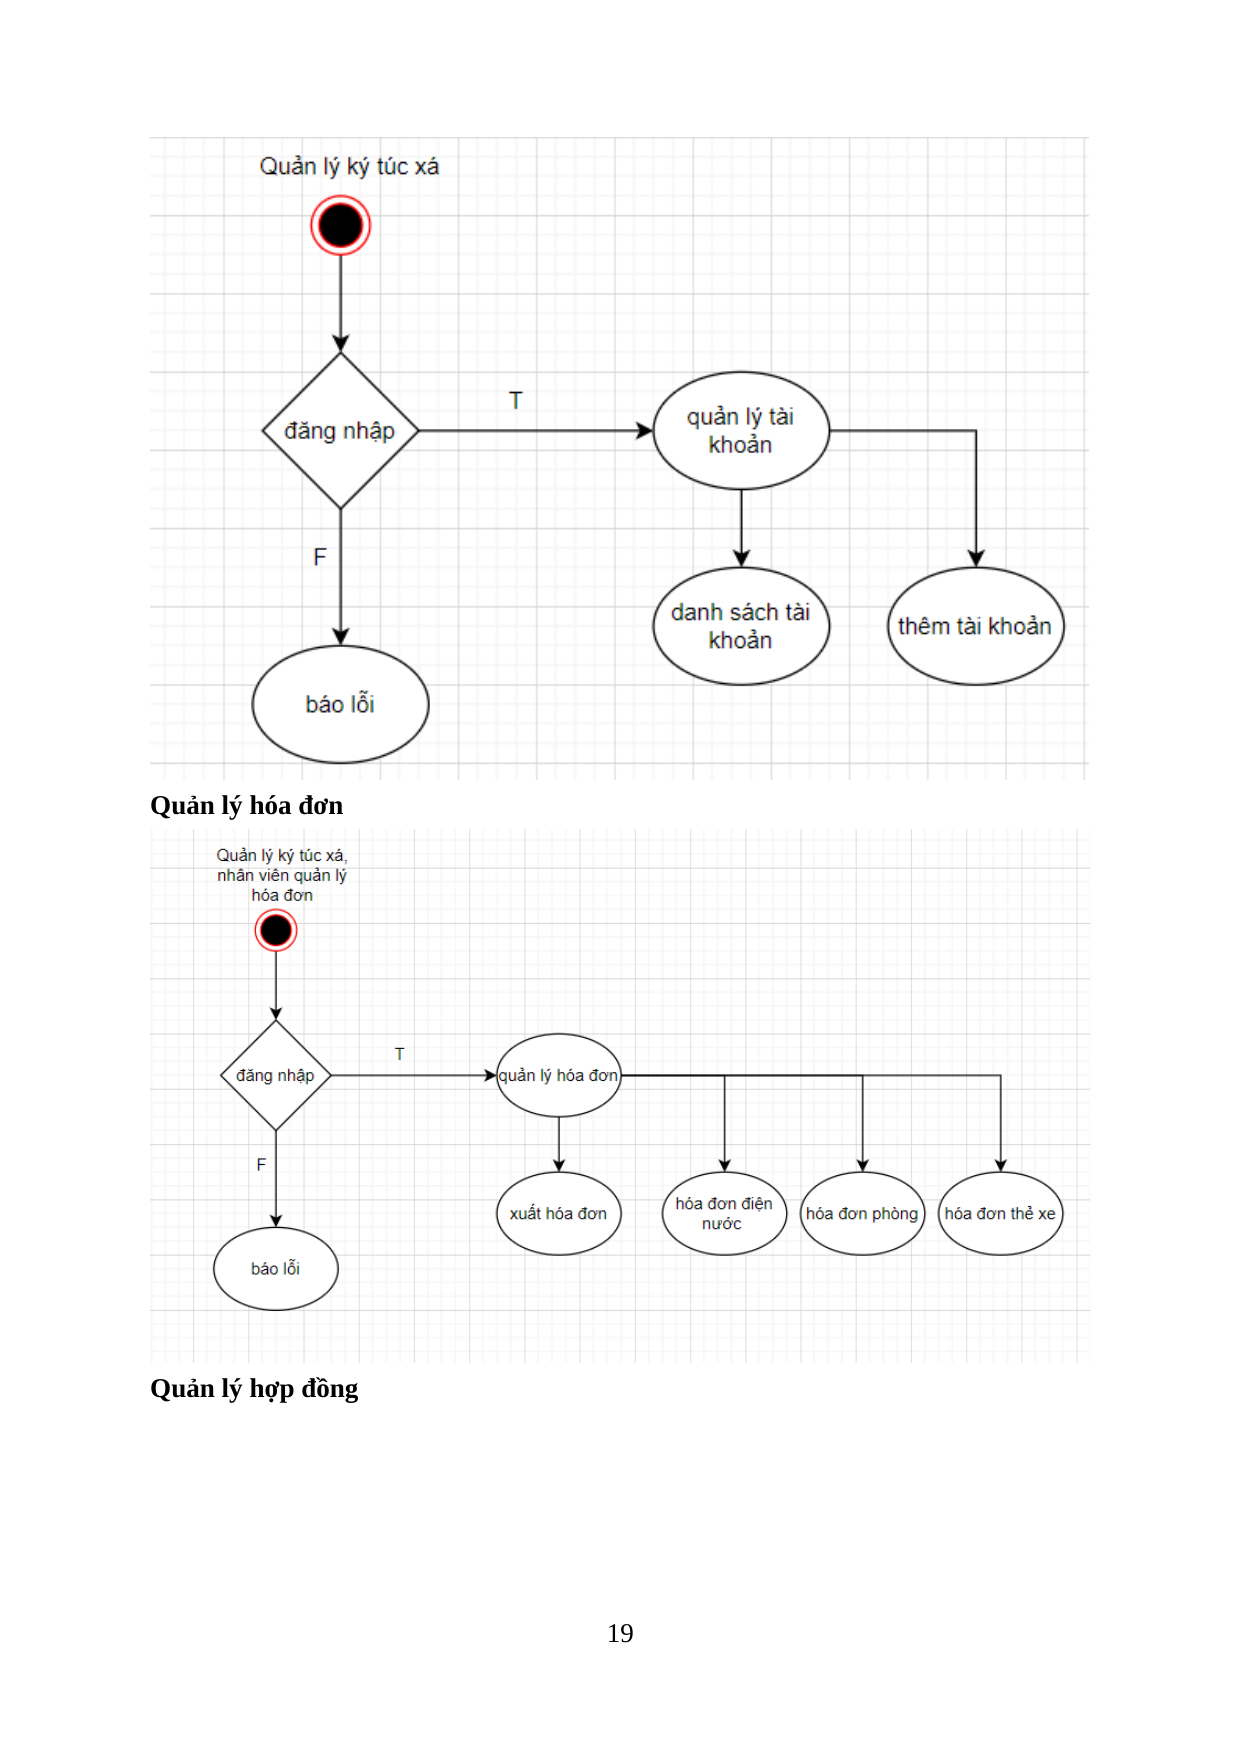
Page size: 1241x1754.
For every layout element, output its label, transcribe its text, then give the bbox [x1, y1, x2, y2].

text Quản lý hóa đơn [150, 789, 1090, 820]
picture [150, 829, 1091, 1363]
picture [150, 137, 1090, 780]
text Quản lý hợp đồng [150, 1372, 1090, 1403]
